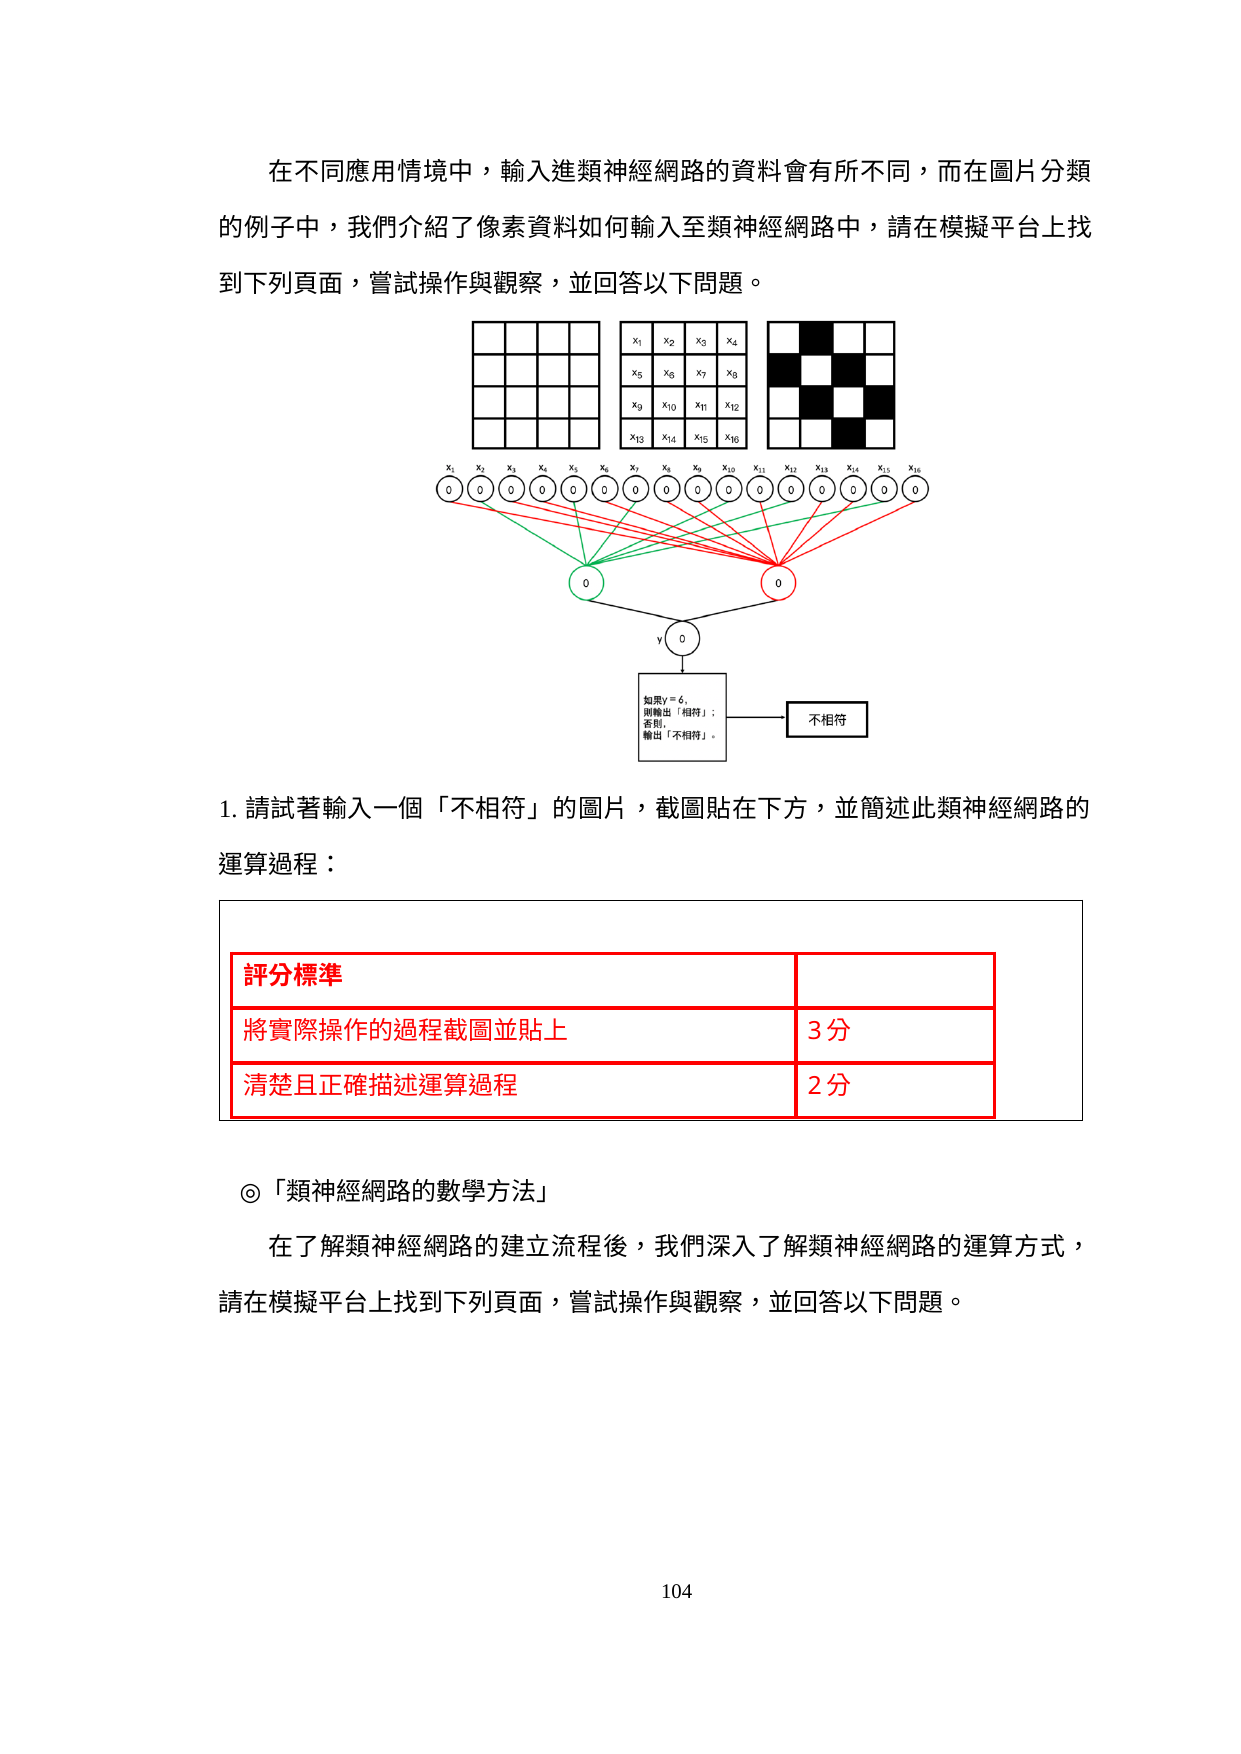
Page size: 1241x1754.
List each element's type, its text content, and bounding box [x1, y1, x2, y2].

picture [417, 318, 944, 774]
text 在了解類神經網路的建立流程後，我們深入了解類神經網路的運算方式，請在模擬平台上找到下列頁面，嘗試操作與觀察，並回答以下問題。 [218, 1226, 1092, 1320]
text 1. 請試著輸入一個「不相符」的圖片，截圖貼在下方，並簡述此類神經網路的運算過程： [218, 788, 1092, 881]
text 在不同應用情境中，輸入進類神經網路的資料會有所不同，而在圖片分類的例子中，我們介紹了像素資料如何輸入至類神經網路中，請在模擬平台上找到下列頁面，嘗試操作與觀察，並回答以下問題。 [218, 151, 1092, 301]
table_header [220, 901, 1082, 1119]
text ◎「類神經網路的數學方法」 [218, 1172, 1092, 1208]
